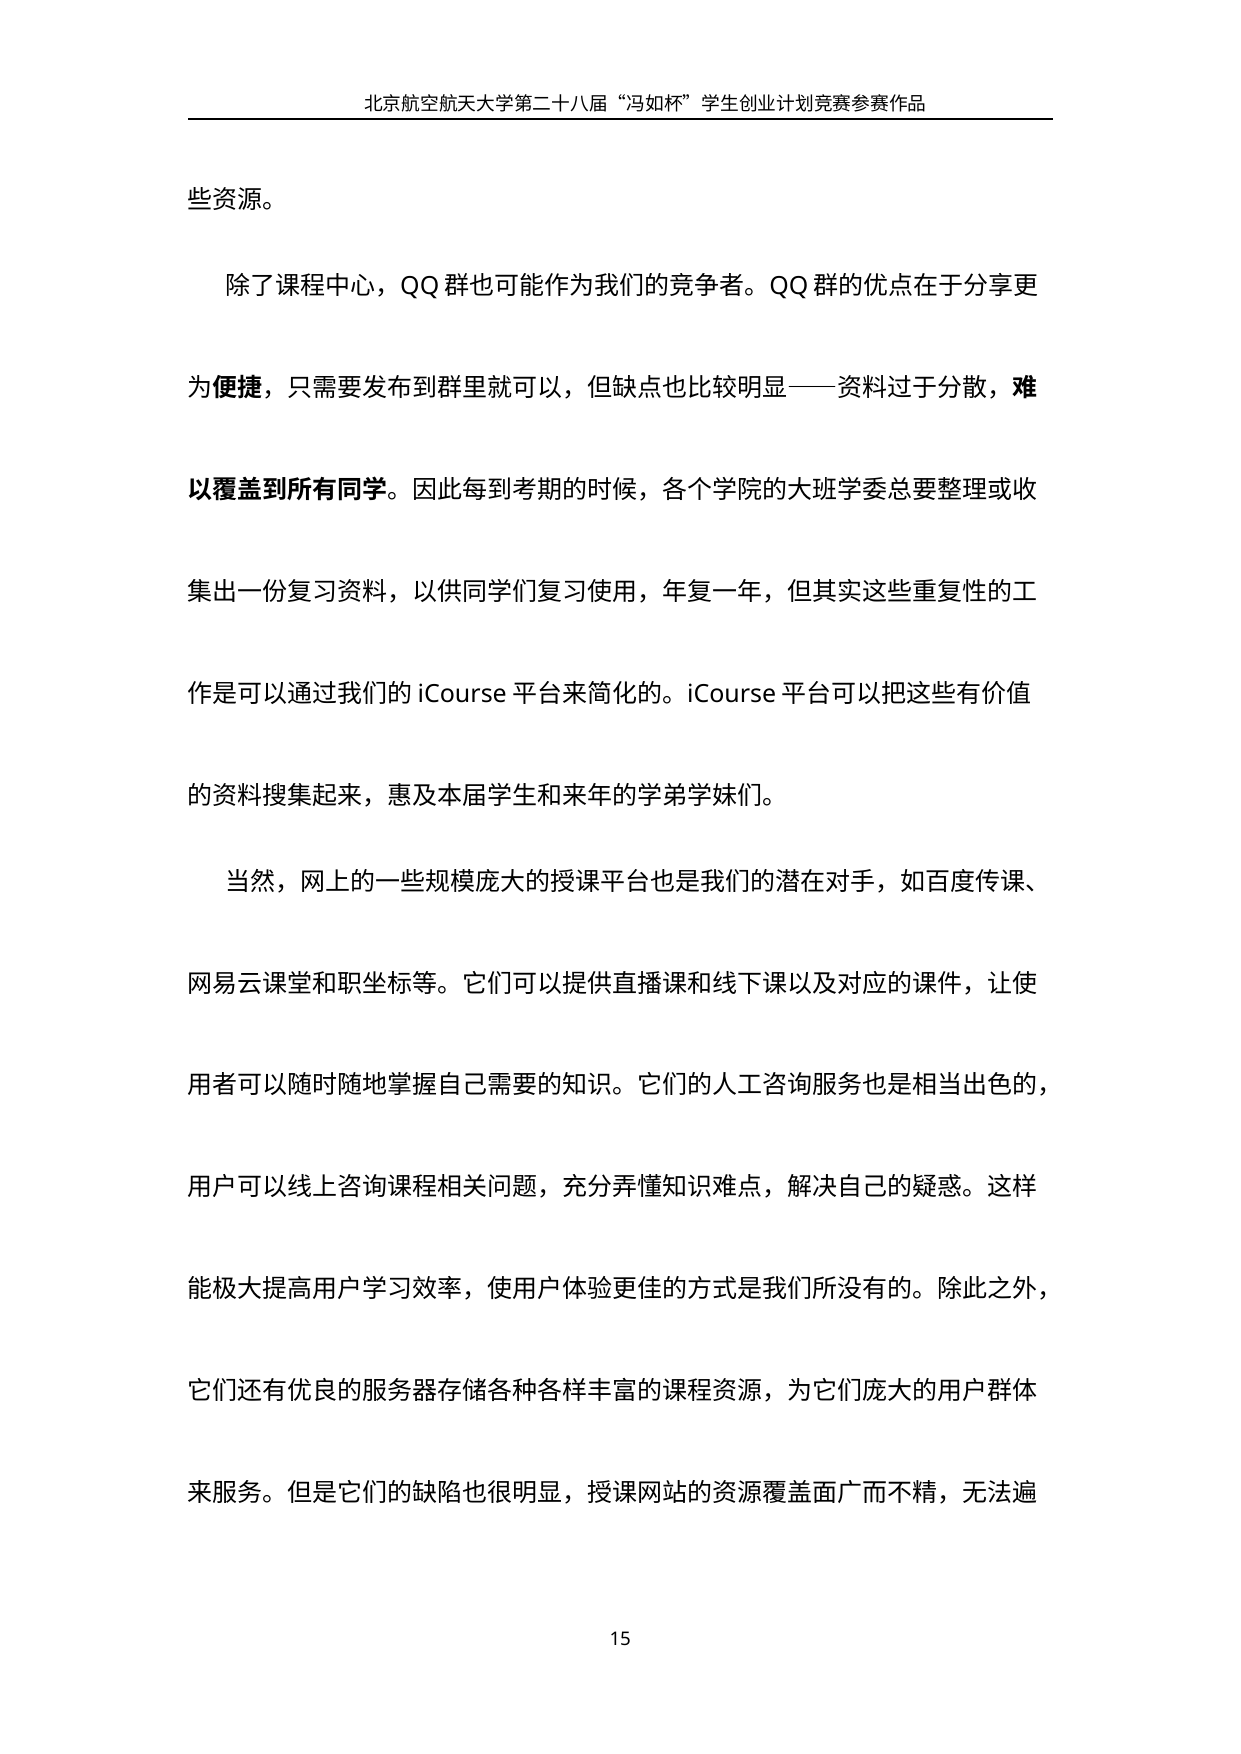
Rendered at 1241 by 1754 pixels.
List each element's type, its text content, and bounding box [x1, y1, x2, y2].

text 除了课程中心，QQ群也可能作为我们的竞争者。QQ群的优点在于分享更为便捷，只需要发布到群里就可以，但缺点也比较明显——资料过于分散，难以覆盖到所有同学。因此每到考期的时候，各个学院的大班学委总要整理或收集出一份复习资料，以供同学们复习使用，年复一年，但其实这些重复性的工作是可以通过我们的iCourse平台来简化的。iCourse平台可以把这些有价值的资料搜集起来，惠及本届学生和来年的学弟学妹们。 [187, 250, 1053, 827]
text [187, 164, 1053, 232]
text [187, 845, 1053, 1524]
